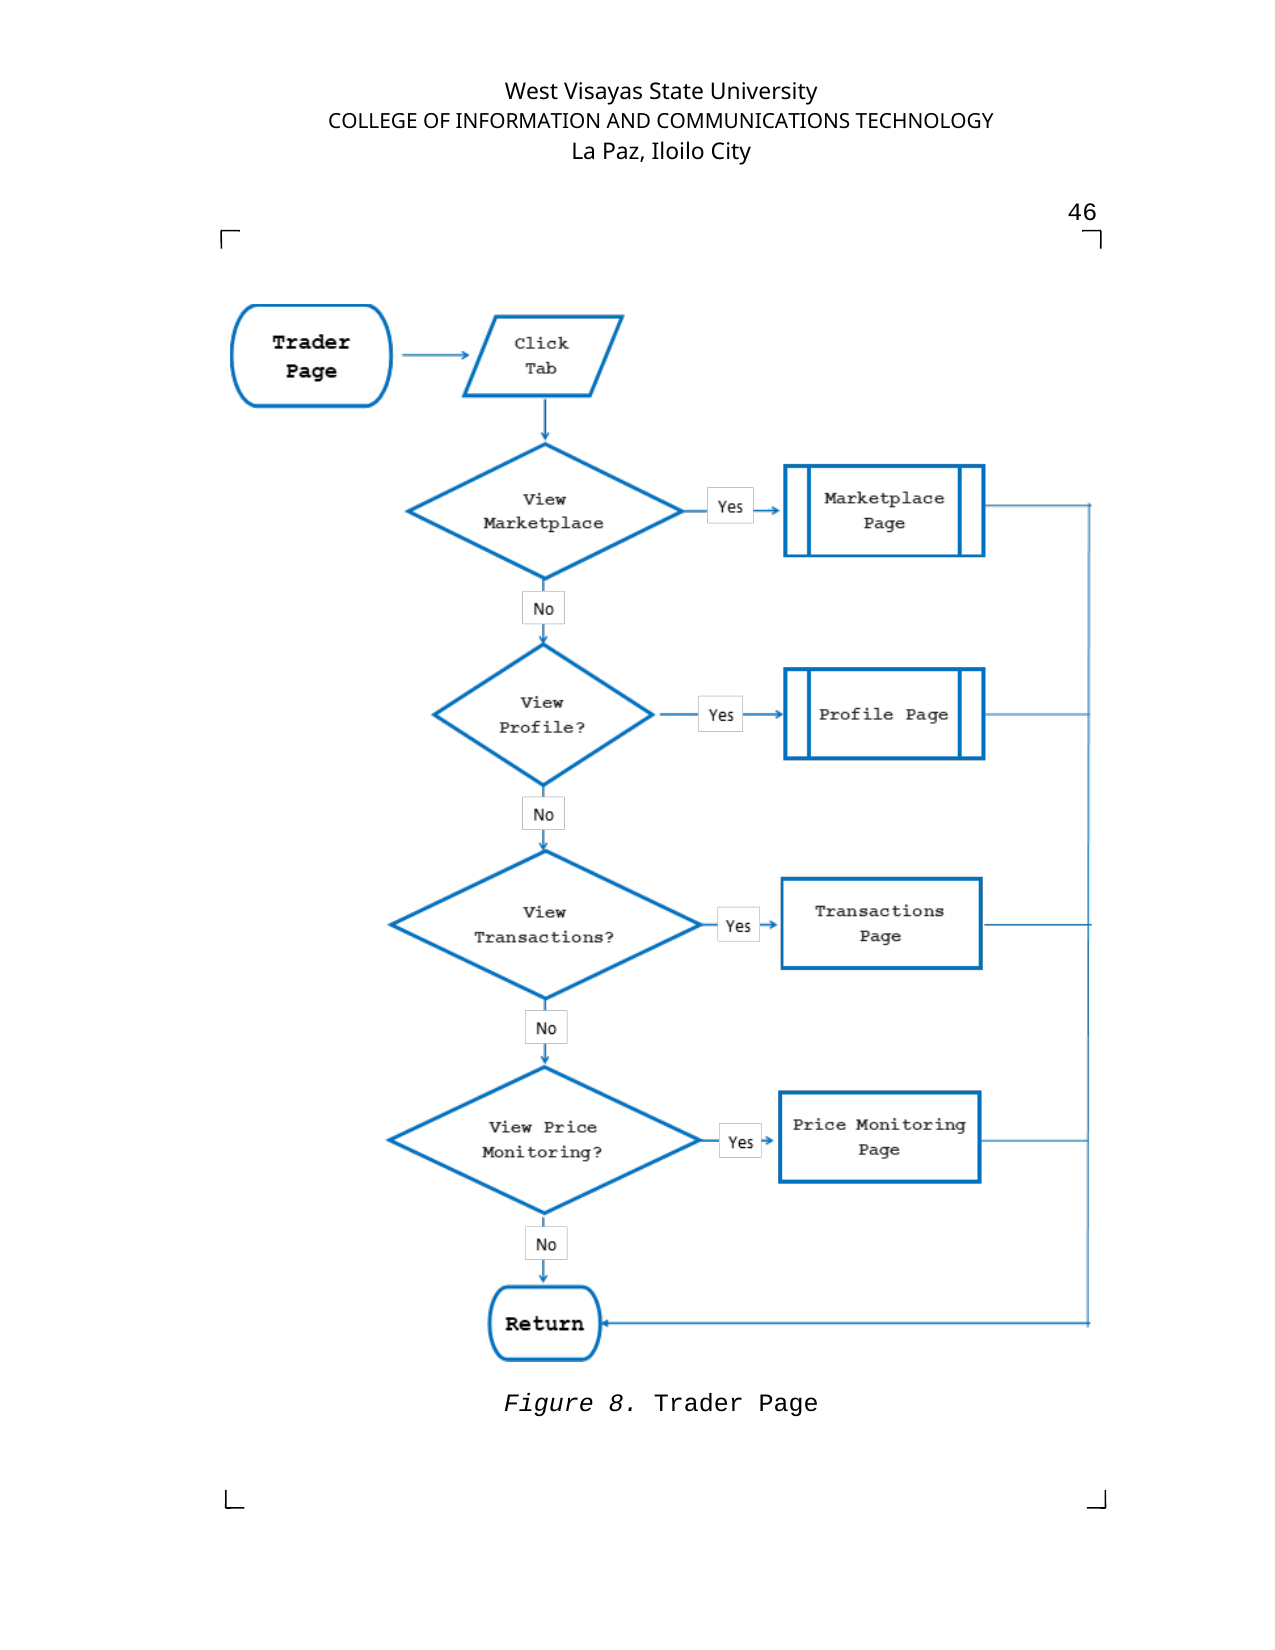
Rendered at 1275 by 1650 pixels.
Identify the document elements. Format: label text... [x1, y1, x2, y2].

picture [229, 304, 1093, 1362]
text Figure 8. Trader Page [225, 1391, 1097, 1419]
